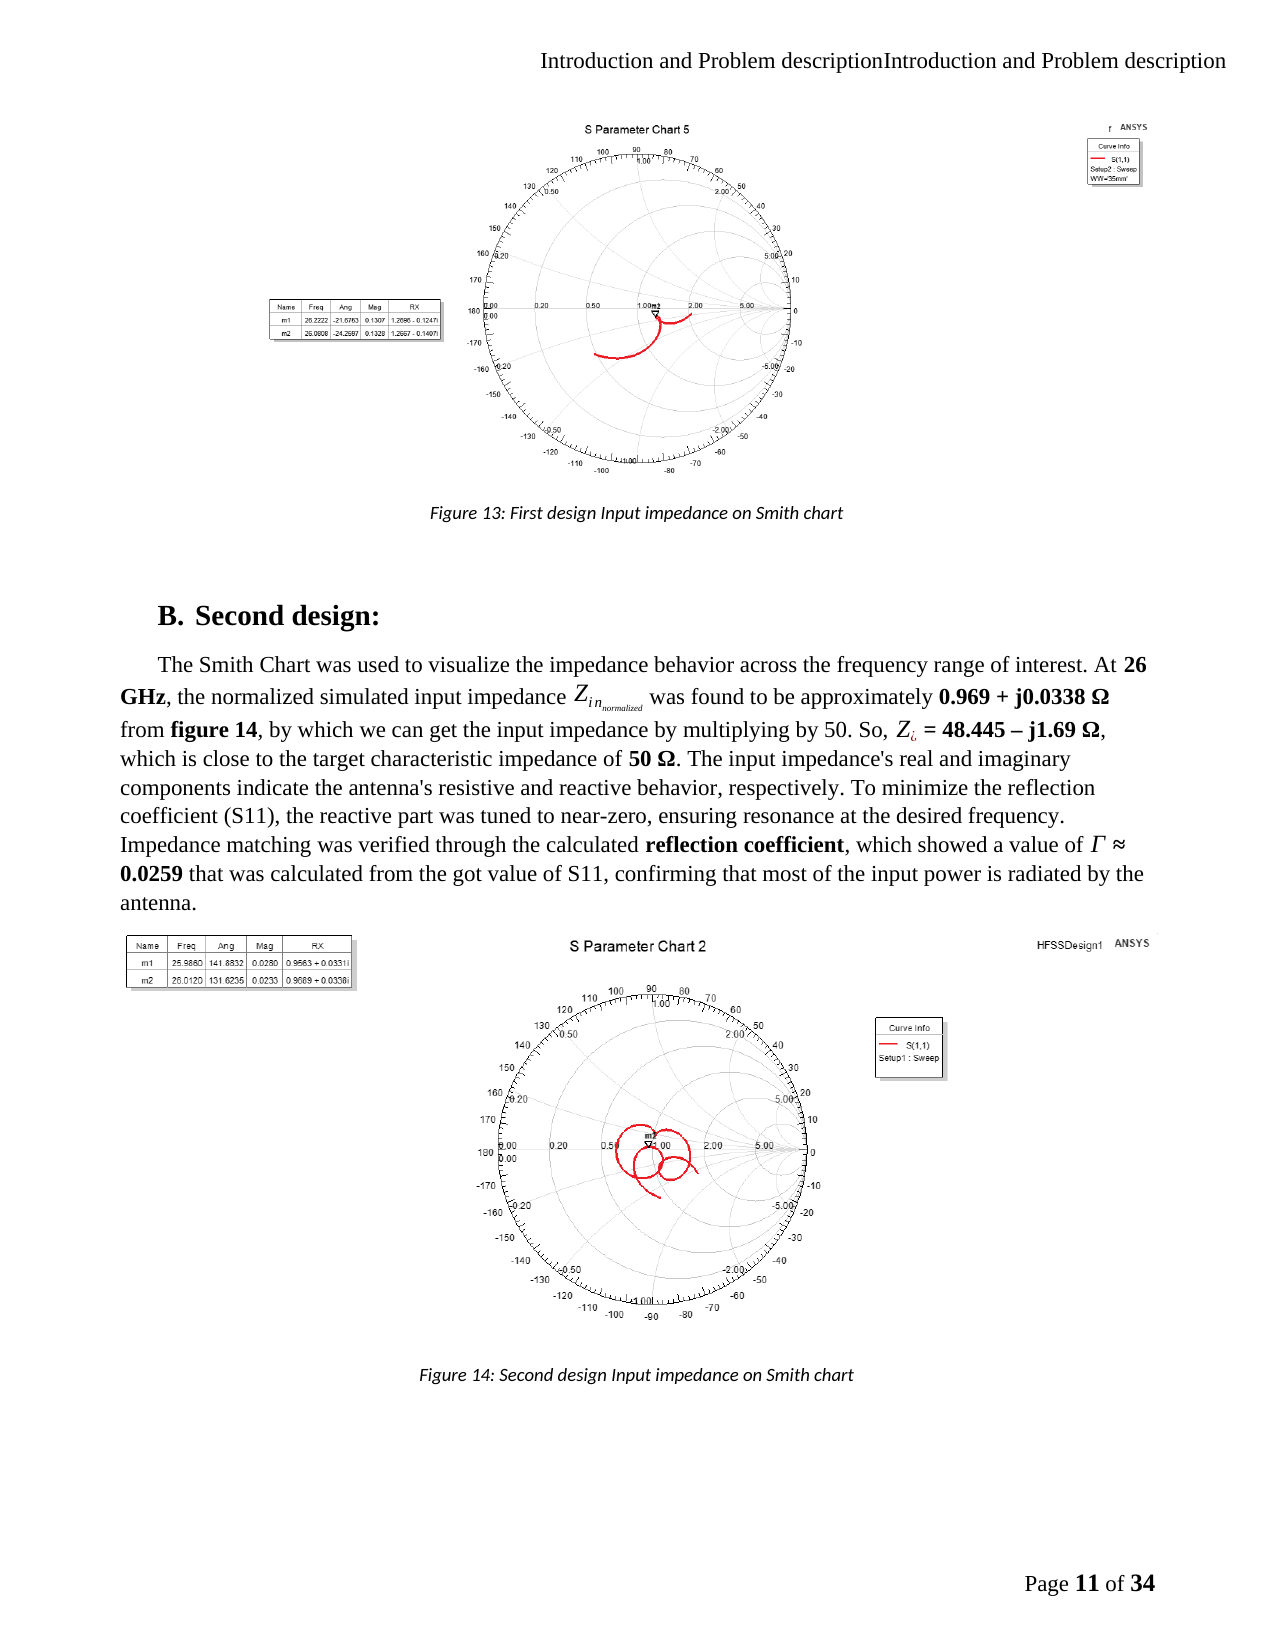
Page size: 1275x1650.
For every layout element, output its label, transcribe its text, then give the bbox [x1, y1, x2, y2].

text The Smith Chart was used to visualize the impedance behavior across the frequency range of interest. At 26 GHz, the normalized simulated input impedance was found to be approximately 0.969 + j0.0338 Ω from figure 14, by which we can get the input impedance by multiplying by 50. So, = 48.445 – j1.69 Ω, which is close to the target characteristic impedance of 50 Ω. The input impedance's real and imaginary components indicate the antenna's resistive and reactive behavior, respectively. To minimize the reflection coefficient (S11), the reactive part was tuned to near-zero, ensuring resonance at the desired frequency. Impedance matching was verified through the calculated reflection coefficient, which showed a value of ≈ 0.0259 that was calculated from the got value of S11, confirming that most of the input power is radiated by the antenna. [120, 651, 1155, 915]
subtitle Second design: [157, 598, 1155, 632]
picture [120, 933, 1158, 1344]
picture [120, 120, 1155, 483]
